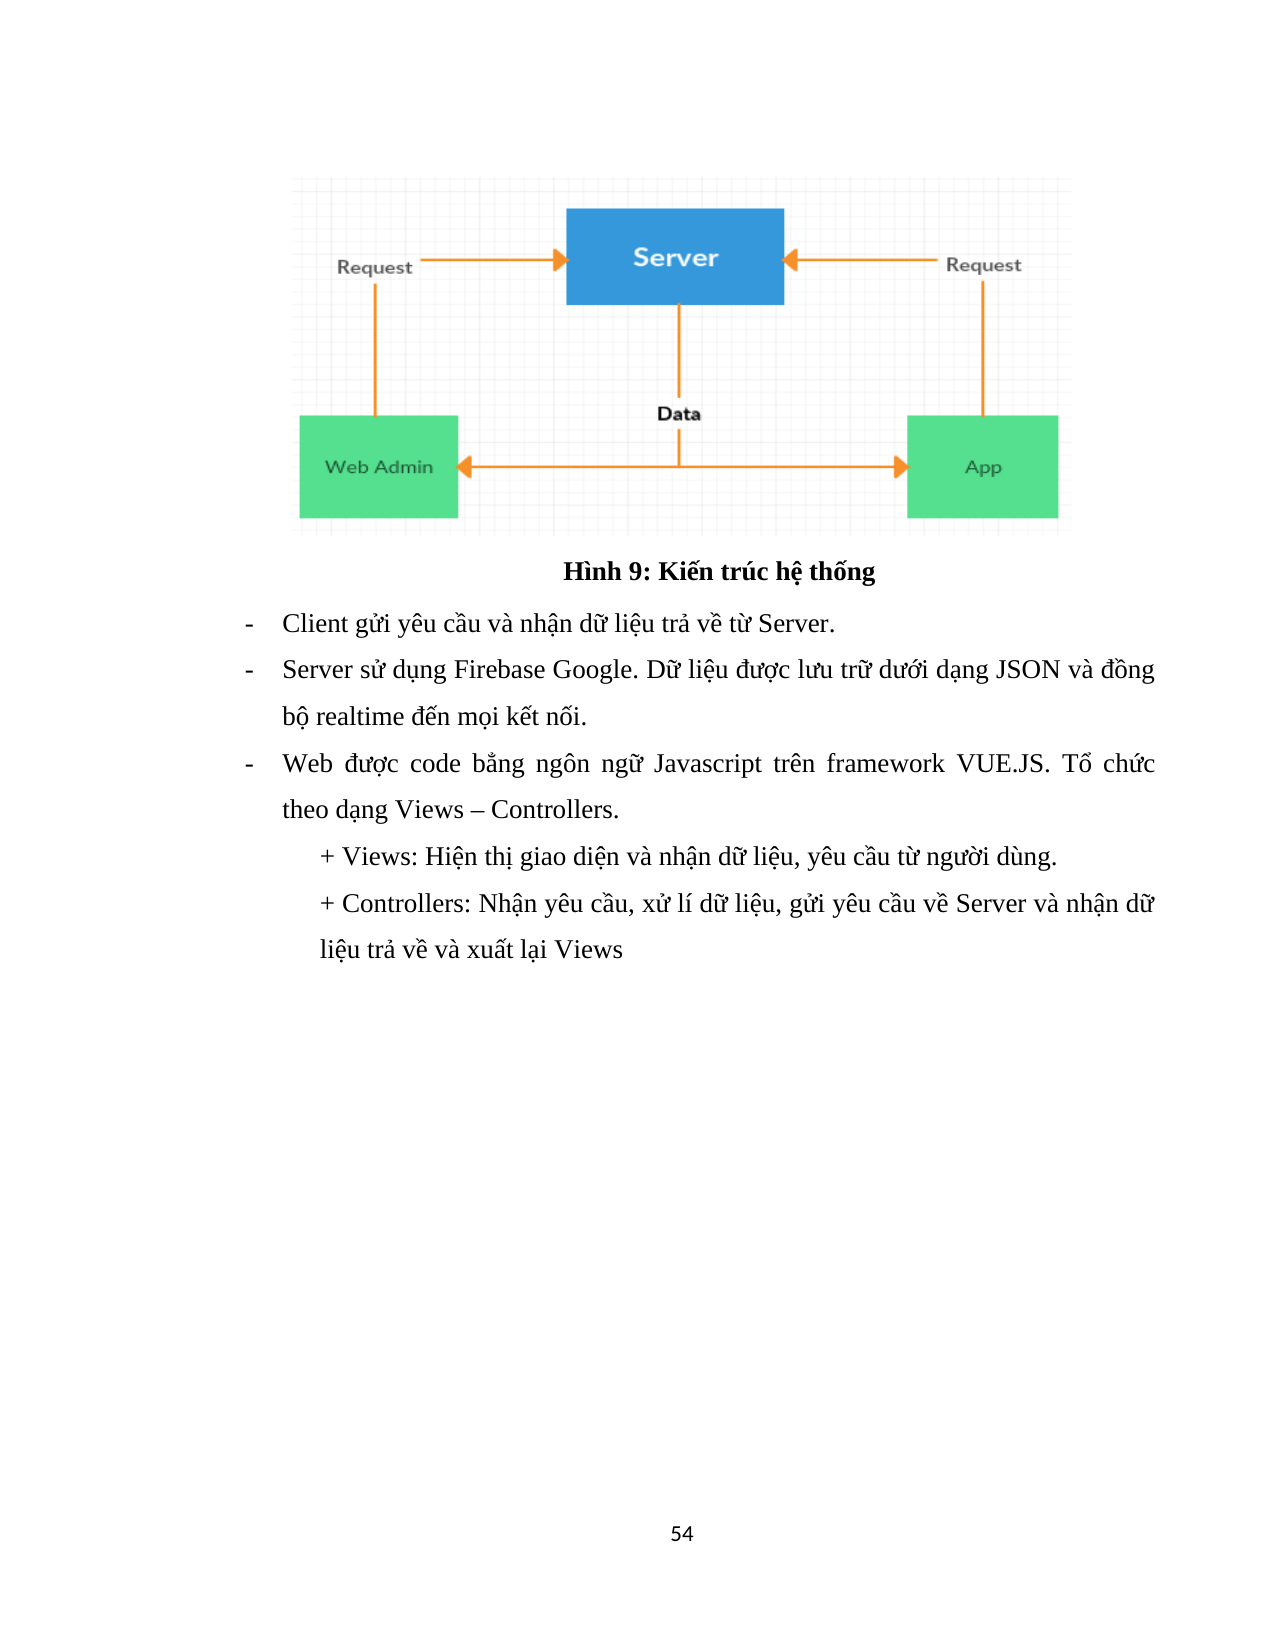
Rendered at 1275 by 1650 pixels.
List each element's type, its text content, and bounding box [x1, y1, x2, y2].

text Hình 9: Kiến trúc hệ thống [207, 555, 1156, 586]
list Server sử dụng Firebase Google. Dữ liệu được lưu trữ dưới dạng JSON và đồng bộ realtime đến mọi kết nối. [244, 653, 1156, 731]
picture [292, 177, 1072, 536]
list Web được code bẳng ngôn ngữ Javascript trên framework VUE.JS. Tổ chức theo dạng Views – Controllers. [244, 747, 1156, 824]
text + Controllers: Nhận yêu cầu, xử lí dữ liệu, gửi yêu cầu về Server và nhận dữ liệu trả về và xuất lại Views [319, 887, 1156, 964]
text + Views: Hiện thị giao diện và nhận dữ liệu, yêu cầu từ người dùng. [319, 840, 1156, 871]
list Client gửi yêu cầu và nhận dữ liệu trả về từ Server. [244, 607, 1156, 638]
